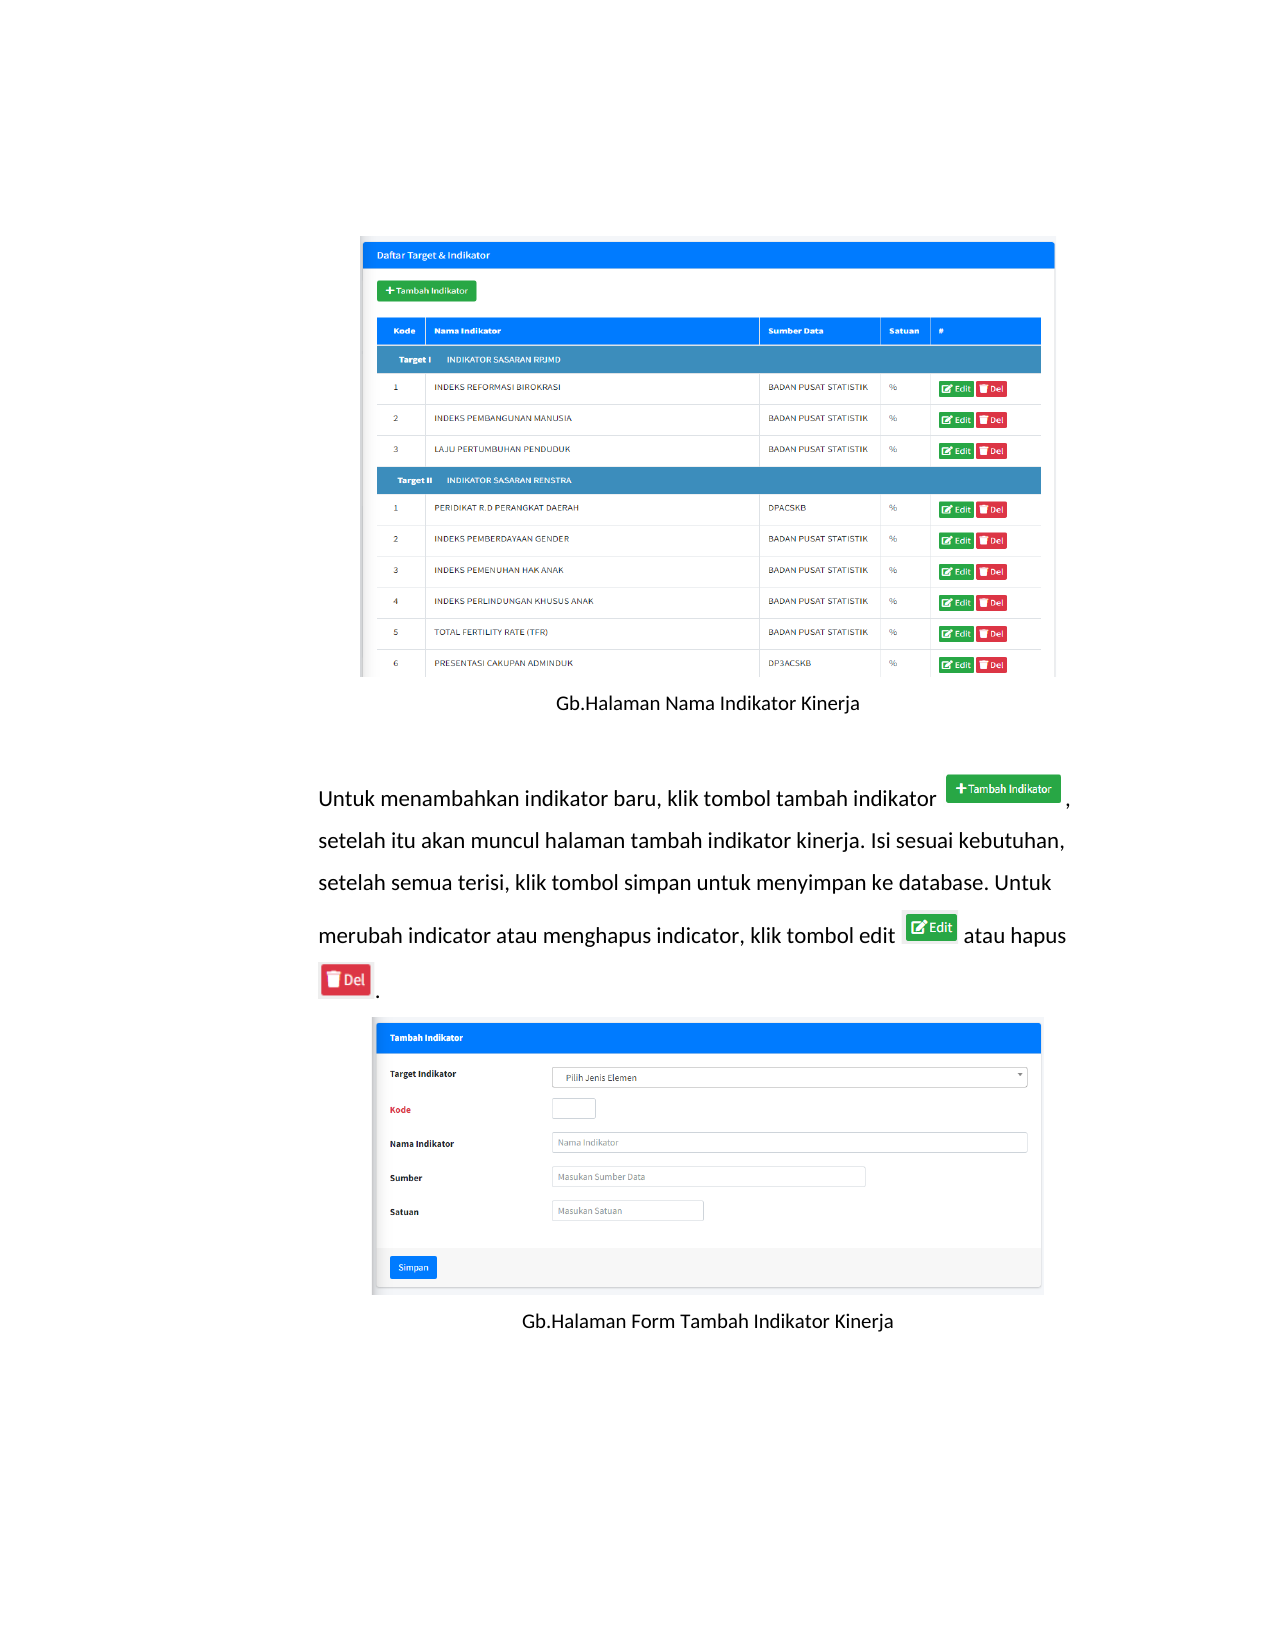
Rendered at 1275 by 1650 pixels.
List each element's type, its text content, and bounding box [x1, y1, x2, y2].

picture [360, 236, 1057, 677]
picture [318, 962, 375, 999]
list Gb.Halaman Form Tambah Indikator Kinerja [318, 1308, 1098, 1334]
list Gb.Halaman Nama Indikator Kinerja [318, 690, 1098, 716]
picture [371, 1017, 1044, 1295]
list Untuk menambahkan indikator baru, klik tombol tambah indikator , setelah itu akan muncul halaman tambah indikator kinerja. Isi sesuai kebutuhan, setelah semua terisi, klik tombol simpan untuk menyimpan ke database. Untuk merubah indicator atau menghapus indicator, klik tombol edit atau hapus . [318, 770, 1098, 1004]
picture [943, 770, 1065, 807]
picture [901, 910, 959, 944]
